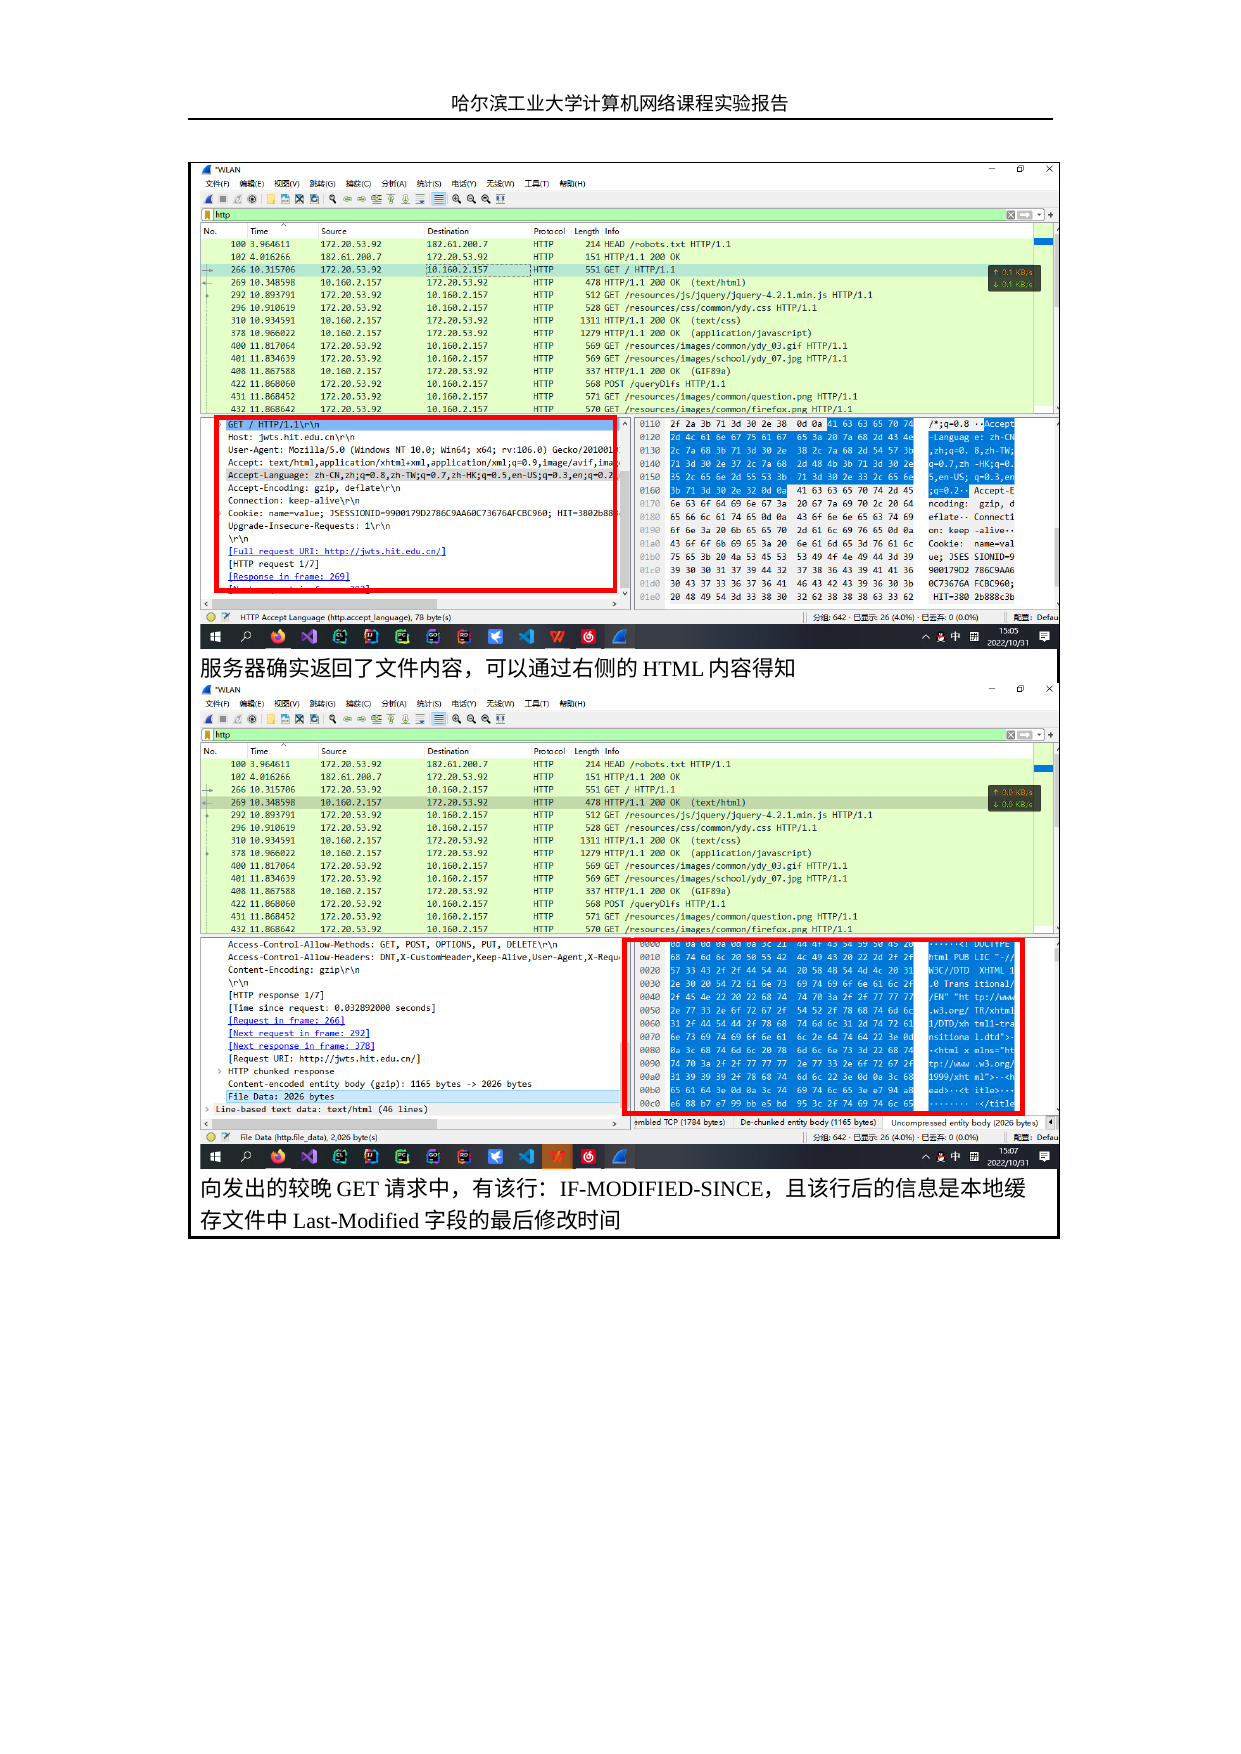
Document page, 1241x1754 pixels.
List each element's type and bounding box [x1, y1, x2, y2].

table_cell [191, 163, 1057, 1236]
picture [200, 163, 1059, 649]
picture [200, 683, 1059, 1169]
